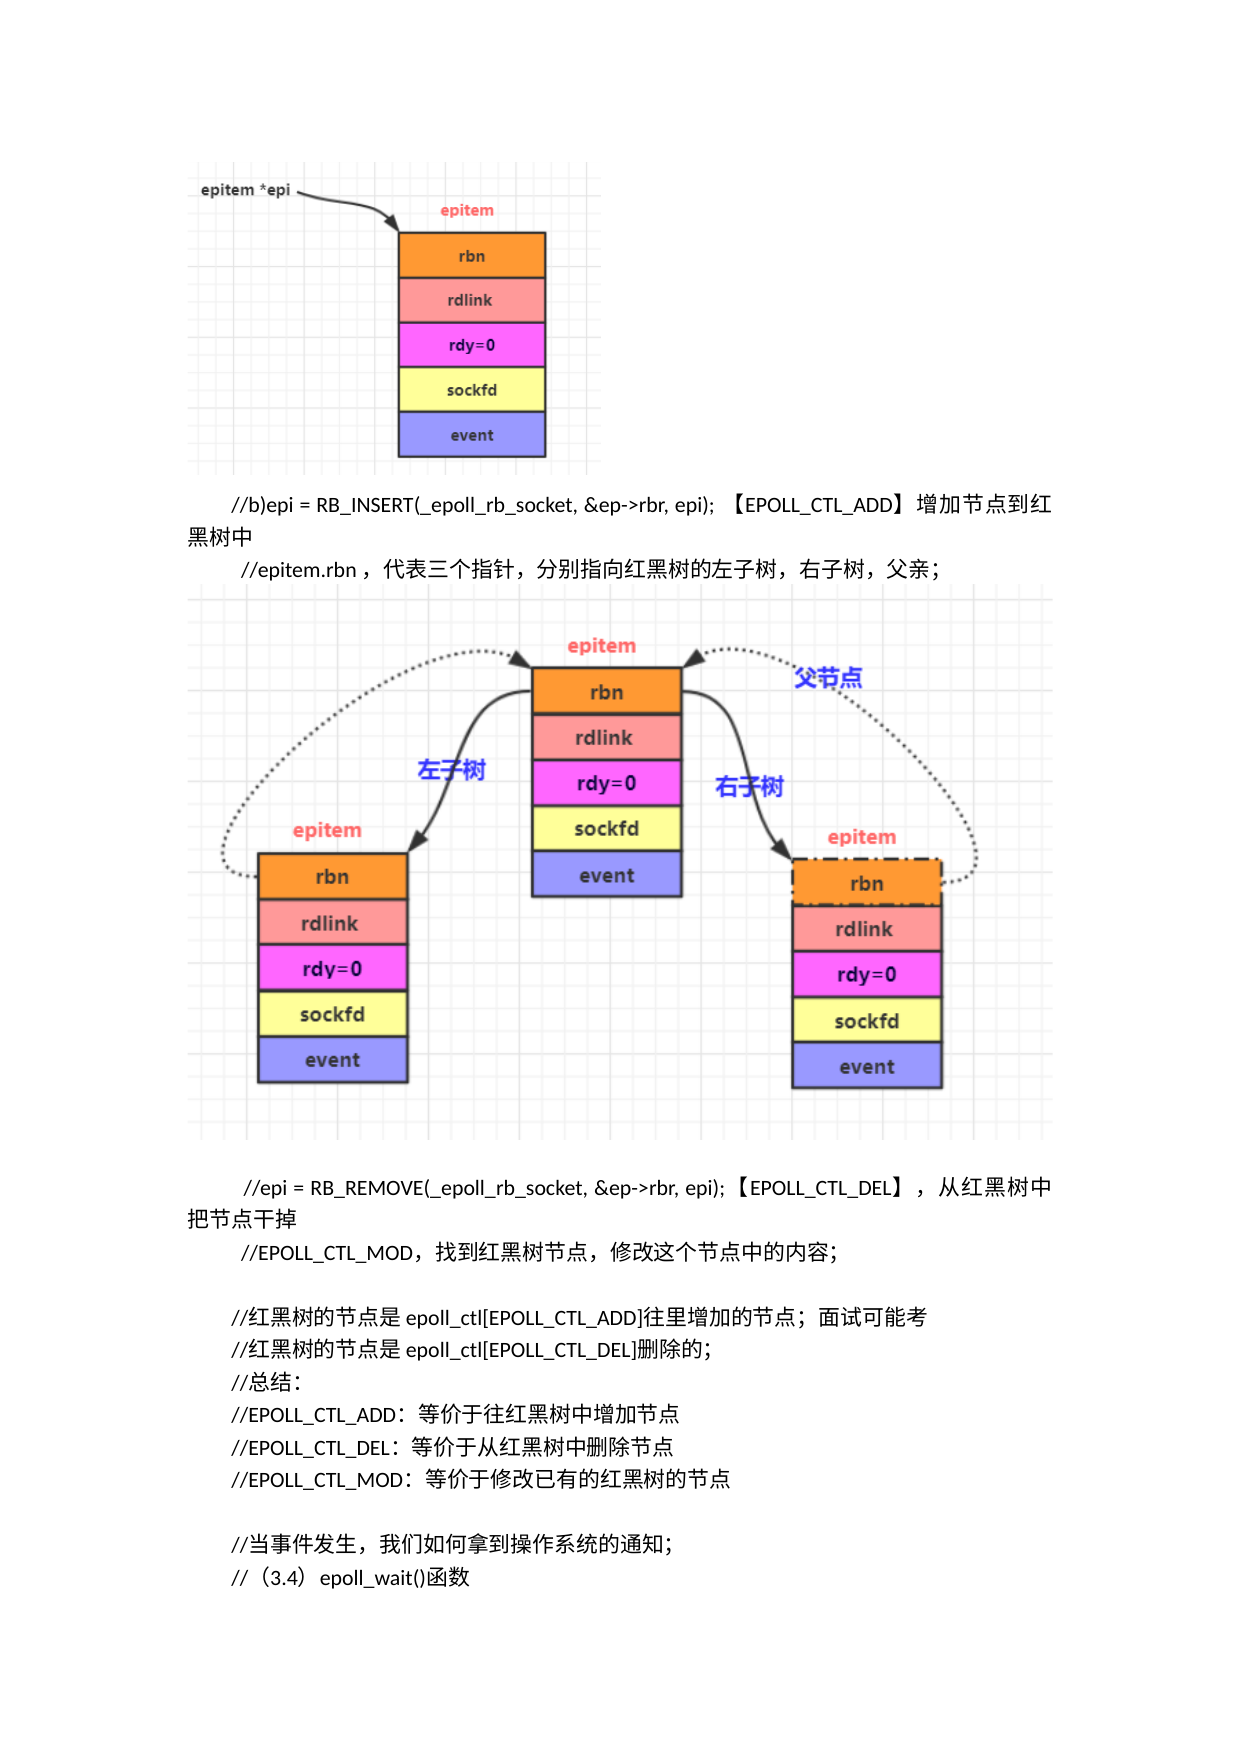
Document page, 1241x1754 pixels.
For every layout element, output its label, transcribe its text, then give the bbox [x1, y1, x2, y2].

text //EPOLL_CTL_MOD：等价于修改已有的红黑树的节点 [187, 1462, 1053, 1494]
text //总结： [187, 1364, 1053, 1397]
text //EPOLL_CTL_DEL：等价于从红黑树中删除节点 [187, 1429, 1053, 1462]
text //红黑树的节点是epoll_ctl[EPOLL_CTL_ADD]往里增加的节点；面试可能考 [187, 1299, 1053, 1332]
picture [187, 584, 1053, 1140]
text //红黑树的节点是epoll_ctl[EPOLL_CTL_DEL]删除的； [187, 1332, 1053, 1364]
text //EPOLL_CTL_ADD：等价于往红黑树中增加节点 [187, 1397, 1053, 1429]
text //（3.4）epoll_wait()函数 [187, 1559, 1053, 1592]
text //epi = RB_REMOVE(_epoll_rb_socket, &ep->rbr, epi);【EPOLL_CTL_DEL】，从红黑树中把节点干掉 [187, 1169, 1053, 1234]
text //b)epi = RB_INSERT(_epoll_rb_socket, &ep->rbr, epi); 【EPOLL_CTL_ADD】增加节点到红黑树中 [187, 487, 1053, 552]
text //当事件发生，我们如何拿到操作系统的通知； [187, 1527, 1053, 1559]
text //EPOLL_CTL_MOD，找到红黑树节点，修改这个节点中的内容； [187, 1234, 1053, 1267]
picture [187, 162, 601, 475]
text //epitem.rbn ，代表三个指针，分别指向红黑树的左子树，右子树，父亲； [187, 552, 1053, 584]
